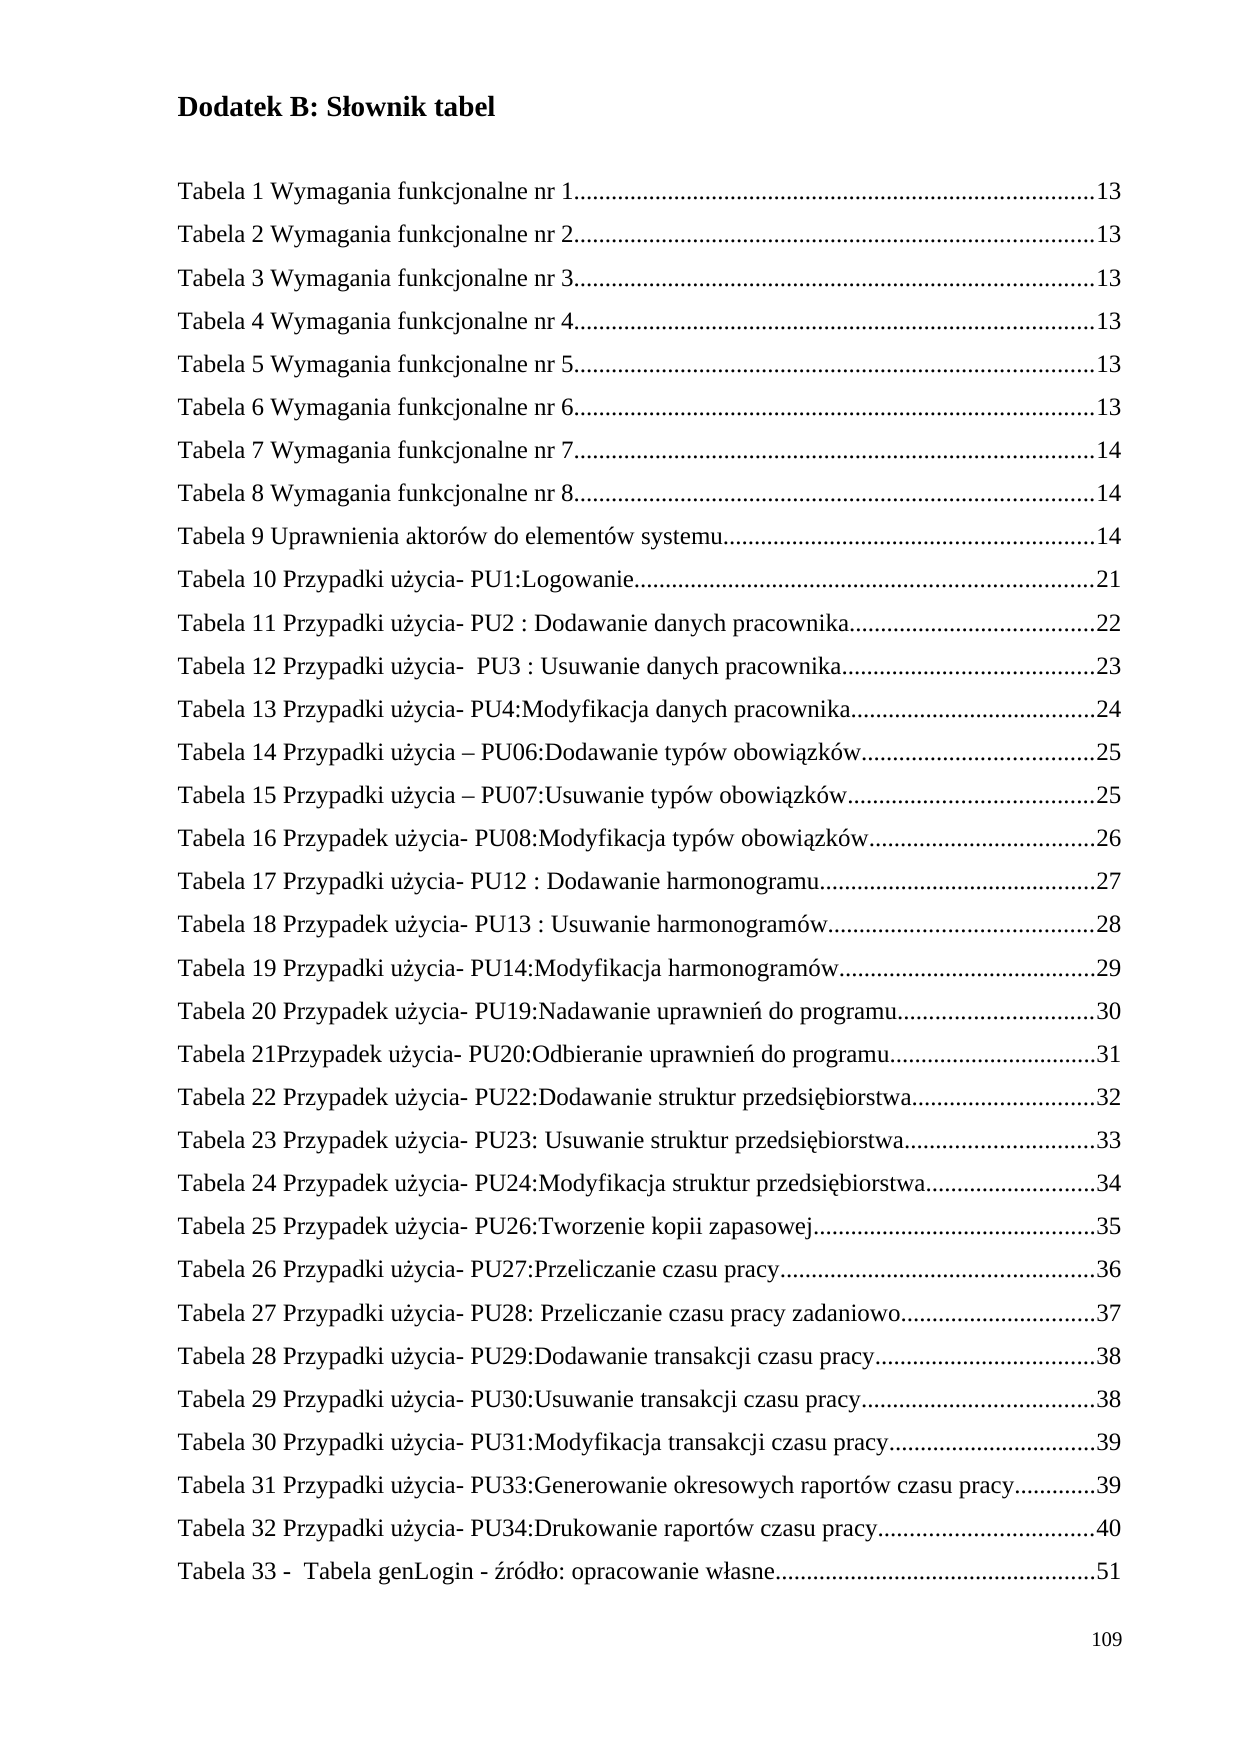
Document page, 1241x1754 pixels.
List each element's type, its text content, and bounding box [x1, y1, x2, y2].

text Tabela 3 Wymagania funkcjonalne nr 3 13 [177, 263, 1122, 291]
text Tabela 17 Przypadki użycia- PU12 : Dodawanie harmonogramu 27 [177, 866, 1122, 895]
text Tabela 20 Przypadek użycia- PU19:Nadawanie uprawnień do programu 30 [177, 996, 1122, 1024]
text Tabela 26 Przypadki użycia- PU27:Przeliczanie czasu pracy 36 [177, 1254, 1122, 1283]
text Tabela 30 Przypadki użycia- PU31:Modyfikacja transakcji czasu pracy 39 [177, 1427, 1122, 1456]
text Tabela 8 Wymagania funkcjonalne nr 8 14 [177, 478, 1122, 507]
text Tabela 2 Wymagania funkcjonalne nr 2 13 [177, 219, 1122, 248]
text Tabela 19 Przypadki użycia- PU14:Modyfikacja harmonogramów 29 [177, 953, 1122, 981]
text Tabela 32 Przypadki użycia- PU34:Drukowanie raportów czasu pracy 40 [177, 1513, 1122, 1542]
text Tabela 5 Wymagania funkcjonalne nr 5 13 [177, 349, 1122, 378]
text Tabela 33 - Tabela genLogin - źródło: opracowanie własne 51 [177, 1556, 1122, 1585]
text Tabela 24 Przypadek użycia- PU24:Modyfikacja struktur przedsiębiorstwa 34 [177, 1168, 1122, 1197]
subtitle Dodatek B: Słownik tabel [177, 89, 1122, 122]
text Tabela 25 Przypadek użycia- PU26:Tworzenie kopii zapasowej 35 [177, 1211, 1122, 1240]
text Tabela 10 Przypadki użycia- PU1:Logowanie 21 [177, 564, 1122, 593]
text Tabela 18 Przypadek użycia- PU13 : Usuwanie harmonogramów 28 [177, 909, 1122, 938]
text Tabela 15 Przypadki użycia – PU07:Usuwanie typów obowiązków 25 [177, 780, 1122, 809]
text Tabela 12 Przypadki użycia- PU3 : Usuwanie danych pracownika 23 [177, 651, 1122, 679]
text Tabela 23 Przypadek użycia- PU23: Usuwanie struktur przedsiębiorstwa 33 [177, 1125, 1122, 1154]
text Tabela 1 Wymagania funkcjonalne nr 1 13 [177, 176, 1122, 205]
text Tabela 6 Wymagania funkcjonalne nr 6 13 [177, 392, 1122, 421]
text Tabela 13 Przypadki użycia- PU4:Modyfikacja danych pracownika 24 [177, 694, 1122, 723]
text Tabela 31 Przypadki użycia- PU33:Generowanie okresowych raportów czasu pracy 39 [177, 1470, 1122, 1499]
text Tabela 9 Uprawnienia aktorów do elementów systemu 14 [177, 521, 1122, 550]
text Tabela 4 Wymagania funkcjonalne nr 4 13 [177, 306, 1122, 334]
text Tabela 27 Przypadki użycia- PU28: Przeliczanie czasu pracy zadaniowo 37 [177, 1298, 1122, 1326]
text Tabela 22 Przypadek użycia- PU22:Dodawanie struktur przedsiębiorstwa 32 [177, 1082, 1122, 1111]
text Tabela 16 Przypadek użycia- PU08:Modyfikacja typów obowiązków 26 [177, 823, 1122, 852]
text Tabela 29 Przypadki użycia- PU30:Usuwanie transakcji czasu pracy 38 [177, 1384, 1122, 1413]
text Tabela 28 Przypadki użycia- PU29:Dodawanie transakcji czasu pracy 38 [177, 1341, 1122, 1369]
text Tabela 11 Przypadki użycia- PU2 : Dodawanie danych pracownika 22 [177, 608, 1122, 636]
text Tabela 21Przypadek użycia- PU20:Odbieranie uprawnień do programu 31 [177, 1039, 1122, 1068]
text Tabela 14 Przypadki użycia – PU06:Dodawanie typów obowiązków 25 [177, 737, 1122, 766]
text Tabela 7 Wymagania funkcjonalne nr 7 14 [177, 435, 1122, 464]
